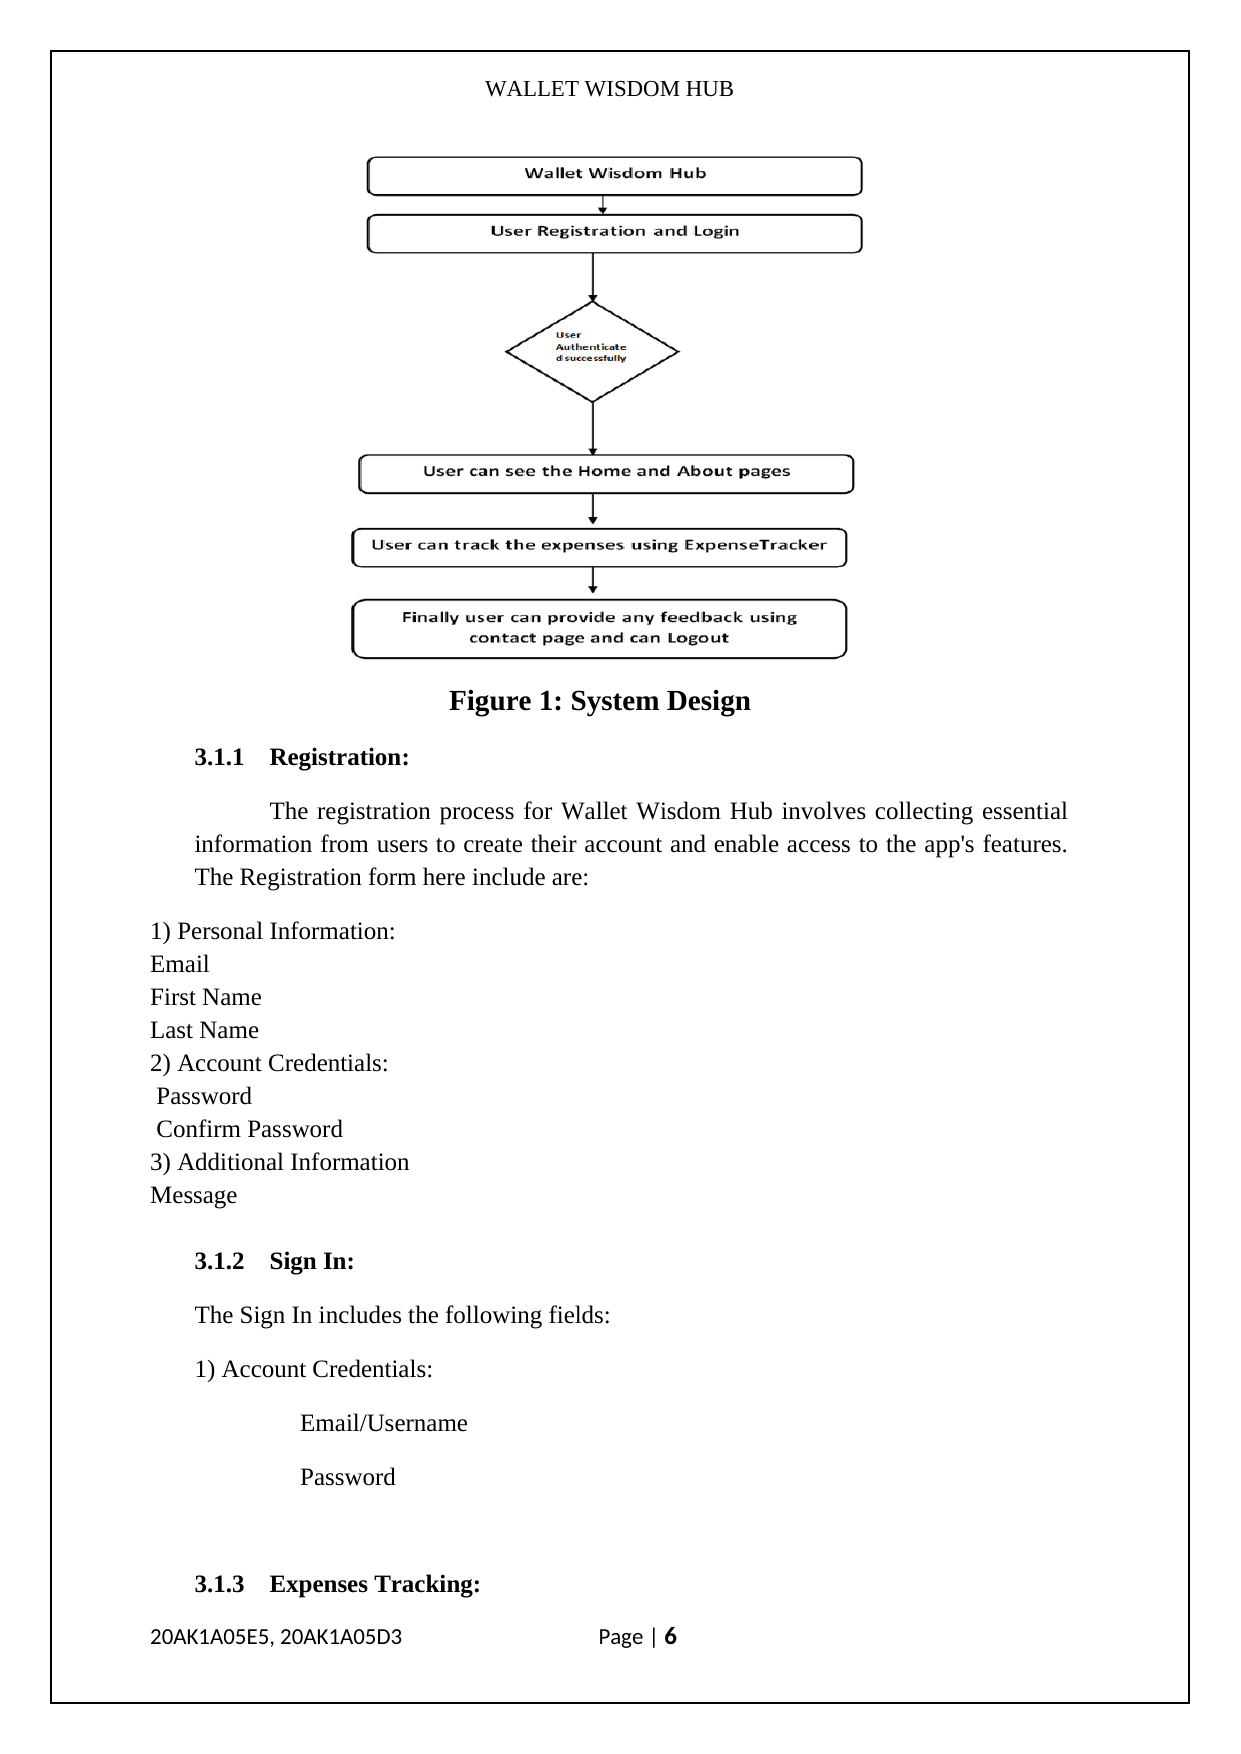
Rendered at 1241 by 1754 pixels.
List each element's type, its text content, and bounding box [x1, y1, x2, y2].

text Password [150, 1081, 1069, 1110]
text Last Name [150, 1015, 1069, 1044]
list Expenses Tracking: [194, 1569, 1069, 1598]
text Email [150, 949, 1069, 978]
text Email/Username [225, 1408, 1069, 1437]
text Message [150, 1180, 1069, 1209]
list Registration: [194, 742, 1069, 771]
list Sign In: [194, 1246, 1069, 1275]
text 3) Additional Information [150, 1147, 1069, 1176]
text 1) Account Credentials: [150, 1354, 1069, 1383]
text The Sign In includes the following fields: [150, 1300, 1069, 1329]
text First Name [150, 982, 1069, 1011]
text Password [225, 1462, 1069, 1491]
text The registration process for Wallet Wisdom Hub involves collecting essential information from users to create their account and enable access to the app's features. The Registration form here include are: [194, 796, 1069, 891]
text 2) Account Credentials: [150, 1048, 1069, 1077]
text Figure 1: System Design [150, 683, 1069, 717]
text 1) Personal Information: [150, 916, 1069, 945]
text Confirm Password [150, 1114, 1069, 1143]
picture [346, 150, 873, 665]
